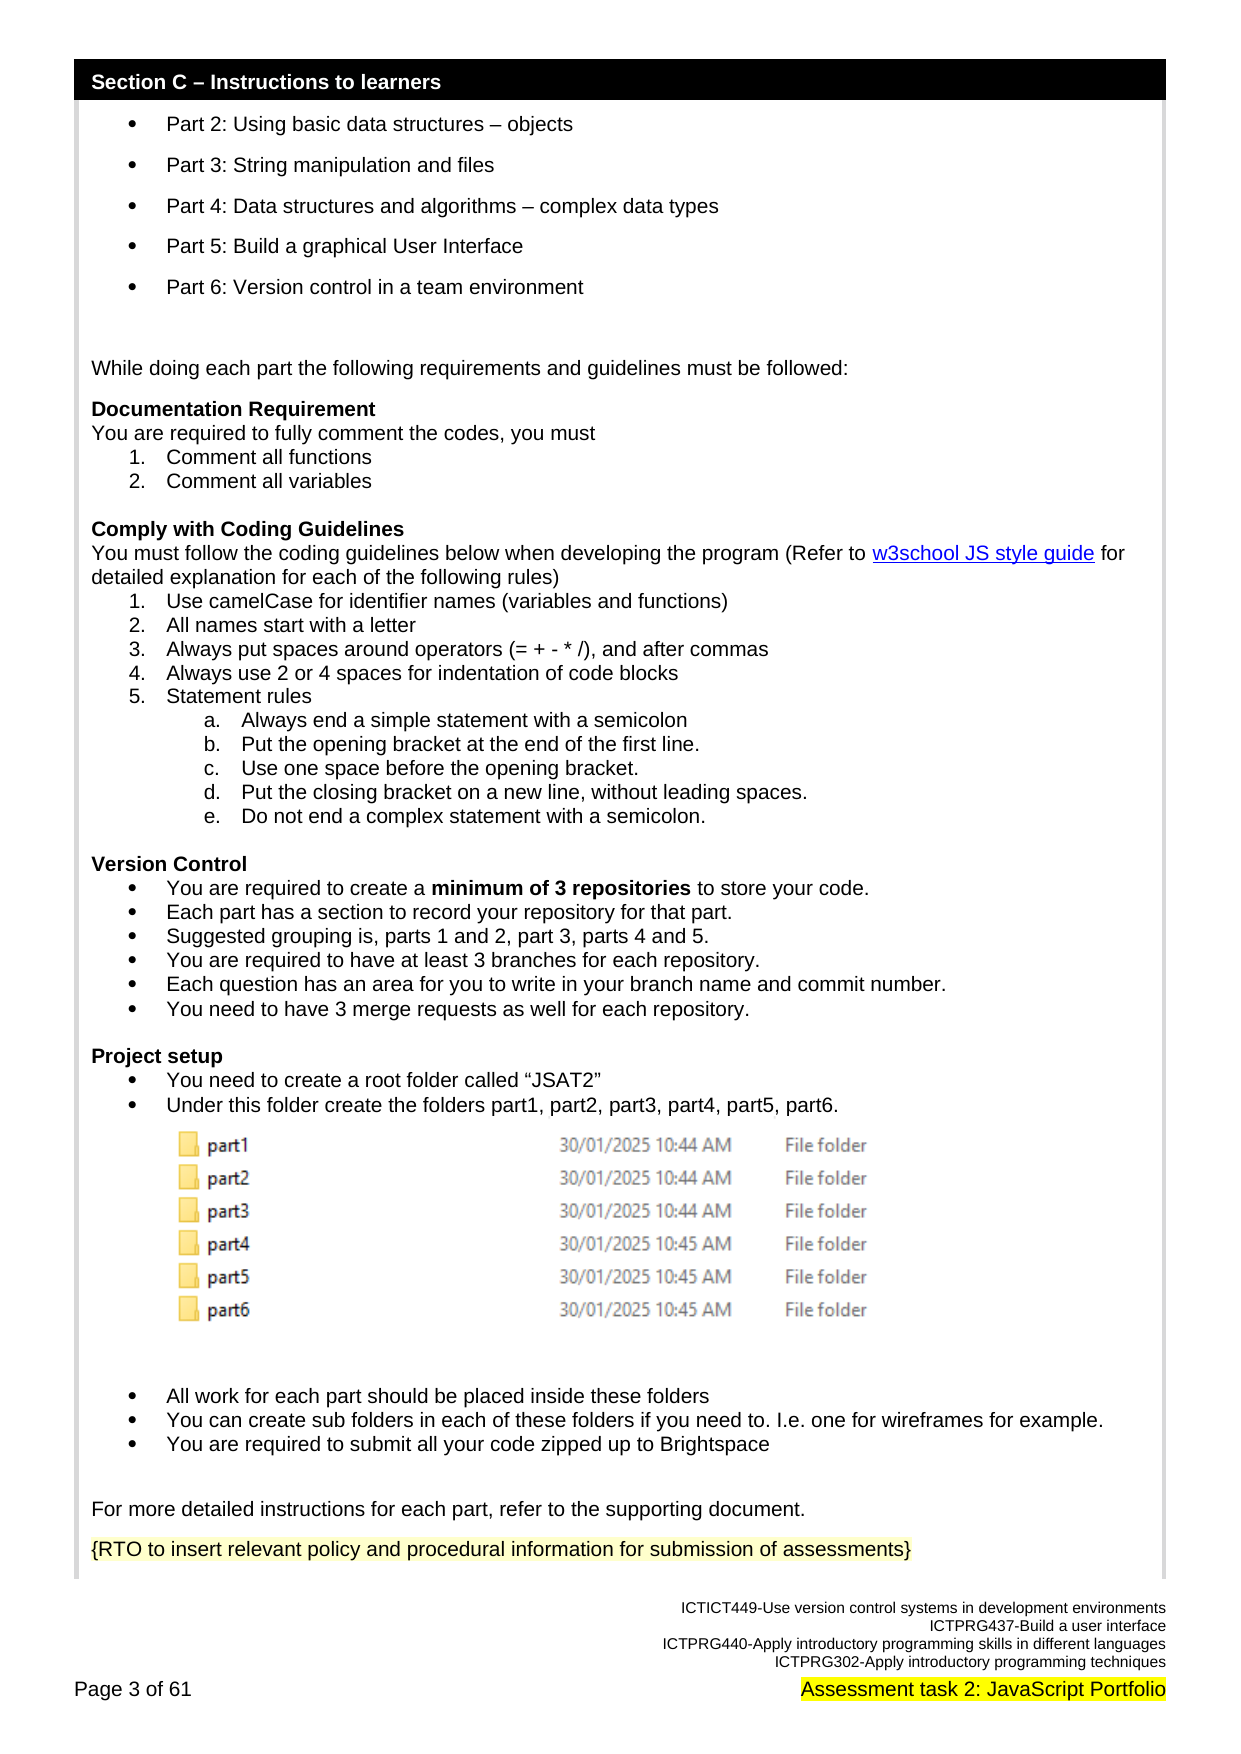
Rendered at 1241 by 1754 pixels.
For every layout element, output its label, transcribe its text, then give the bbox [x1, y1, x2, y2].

picture [166, 1116, 934, 1384]
table_header Section C – Instructions to learners [79, 64, 1162, 100]
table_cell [79, 100, 1162, 1579]
